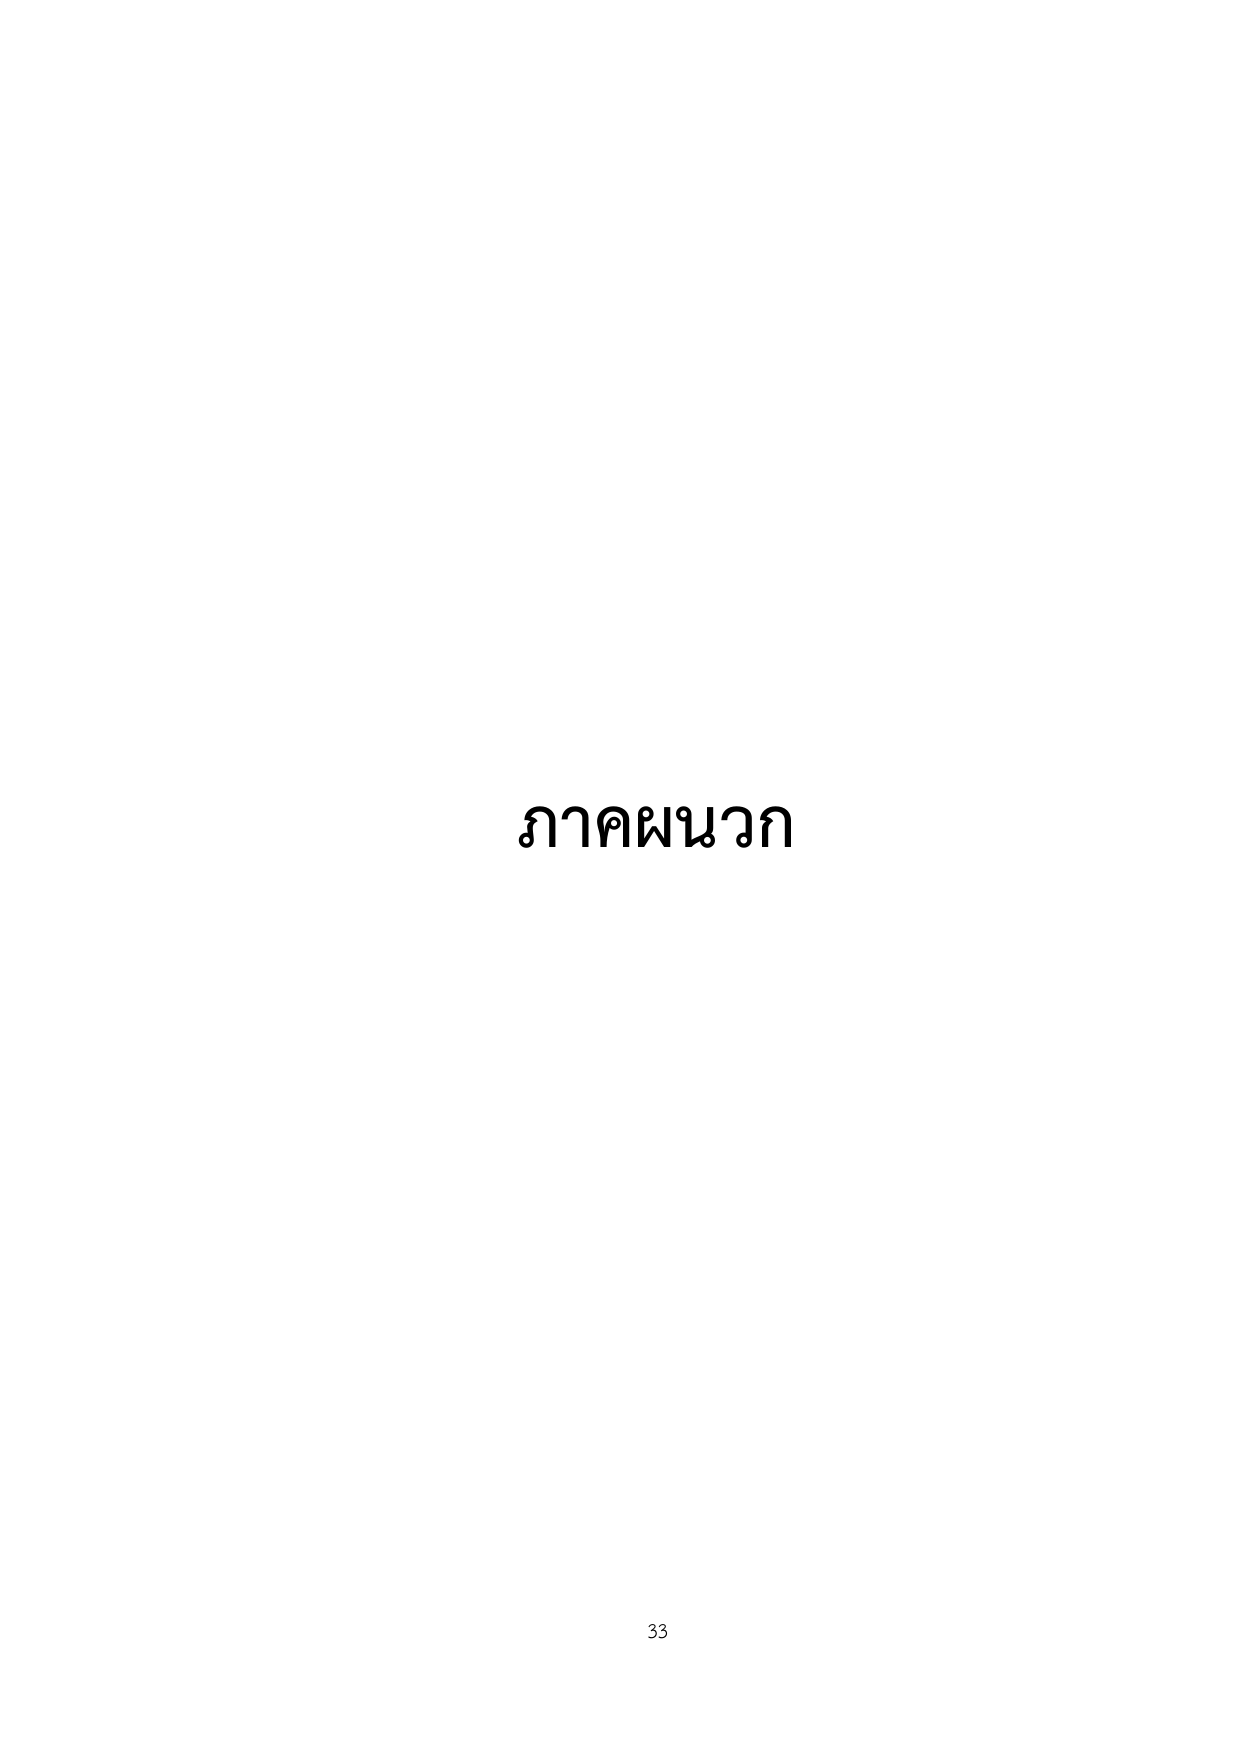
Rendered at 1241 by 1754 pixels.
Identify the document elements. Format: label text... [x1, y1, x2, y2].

table_header ภาคผนวก [225, 184, 1089, 1561]
